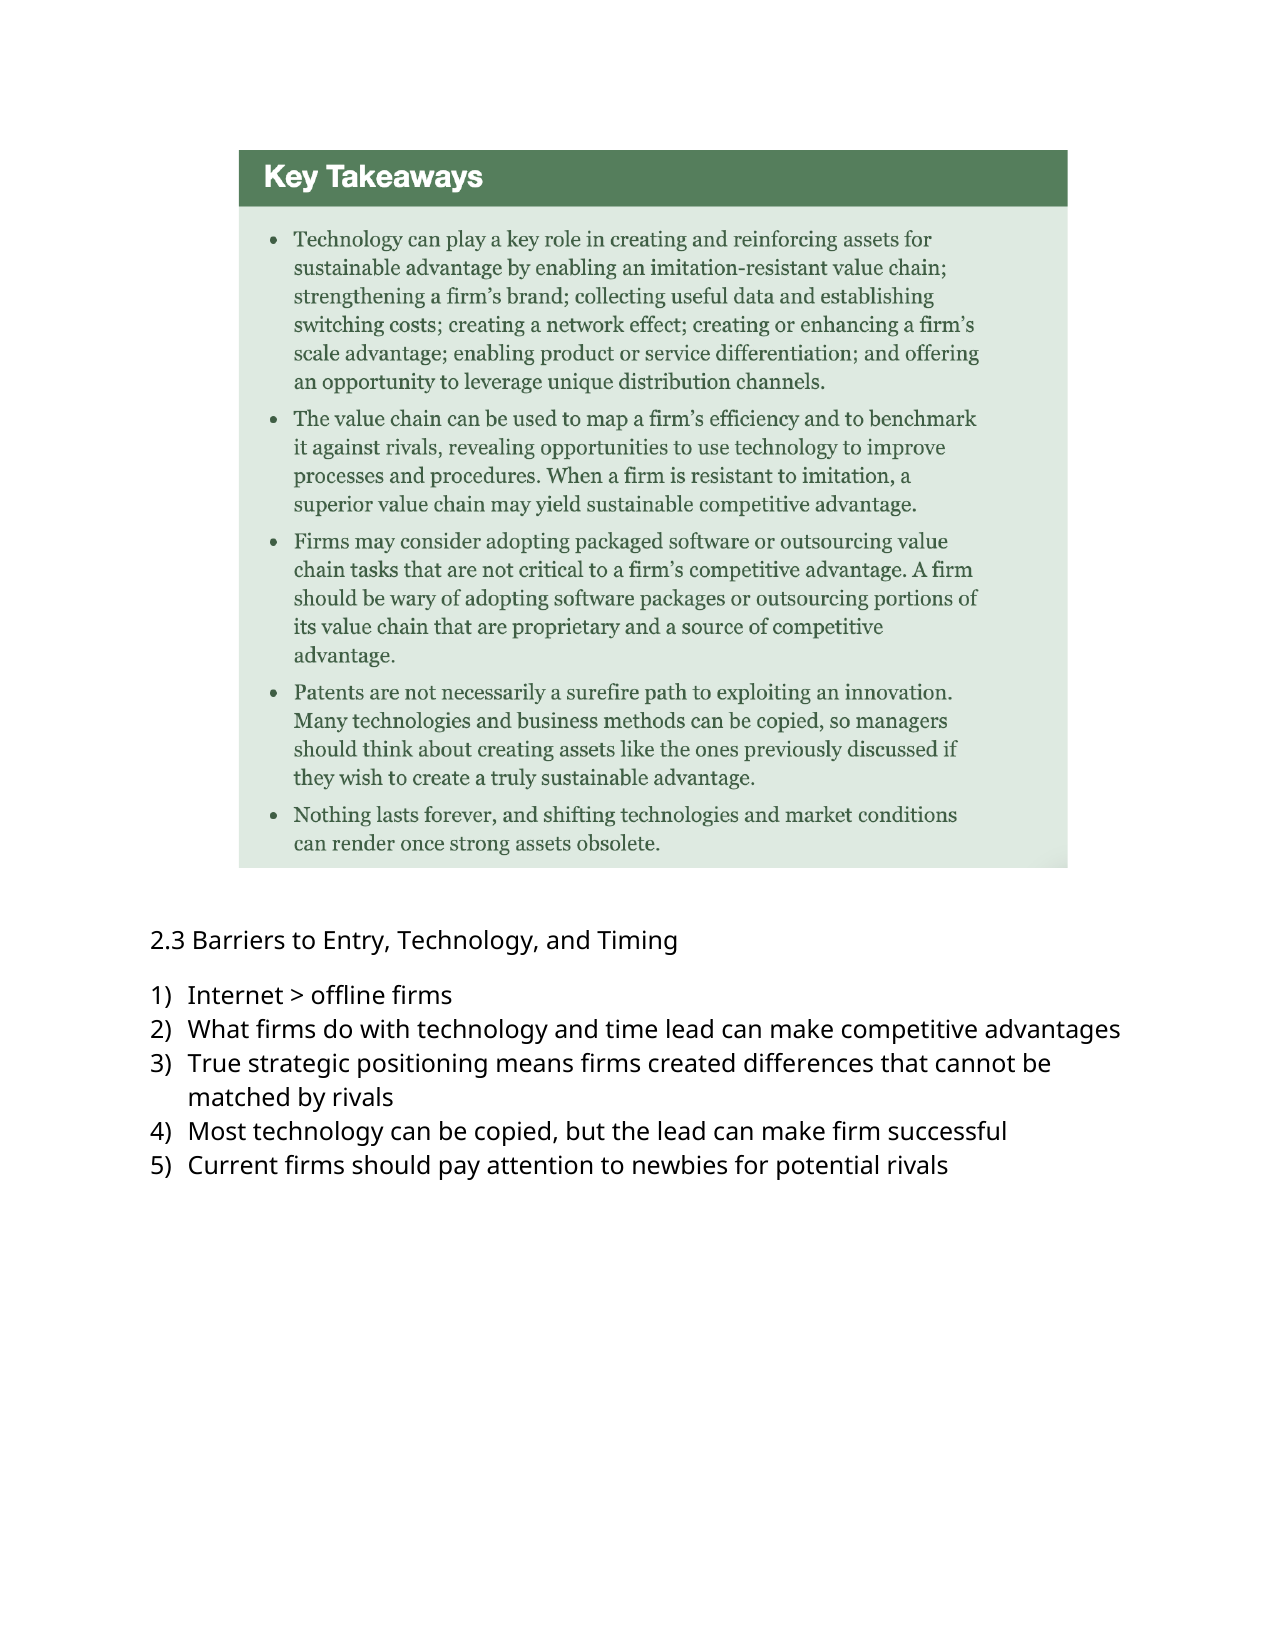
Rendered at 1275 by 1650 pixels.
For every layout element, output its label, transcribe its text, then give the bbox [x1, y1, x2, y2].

text 2.3 Barriers to Entry, Technology, and Timing [150, 923, 1125, 957]
list Internet > offline firms [150, 978, 1125, 1012]
list True strategic positioning means firms created differences that cannot be matched by rivals [150, 1046, 1125, 1114]
list Current firms should pay attention to newbies for potential rivals [150, 1148, 1125, 1182]
list Most technology can be copied, but the lead can make firm successful [150, 1114, 1125, 1148]
list What firms do with technology and time lead can make competitive advantages [150, 1012, 1125, 1046]
picture [238, 150, 1068, 868]
